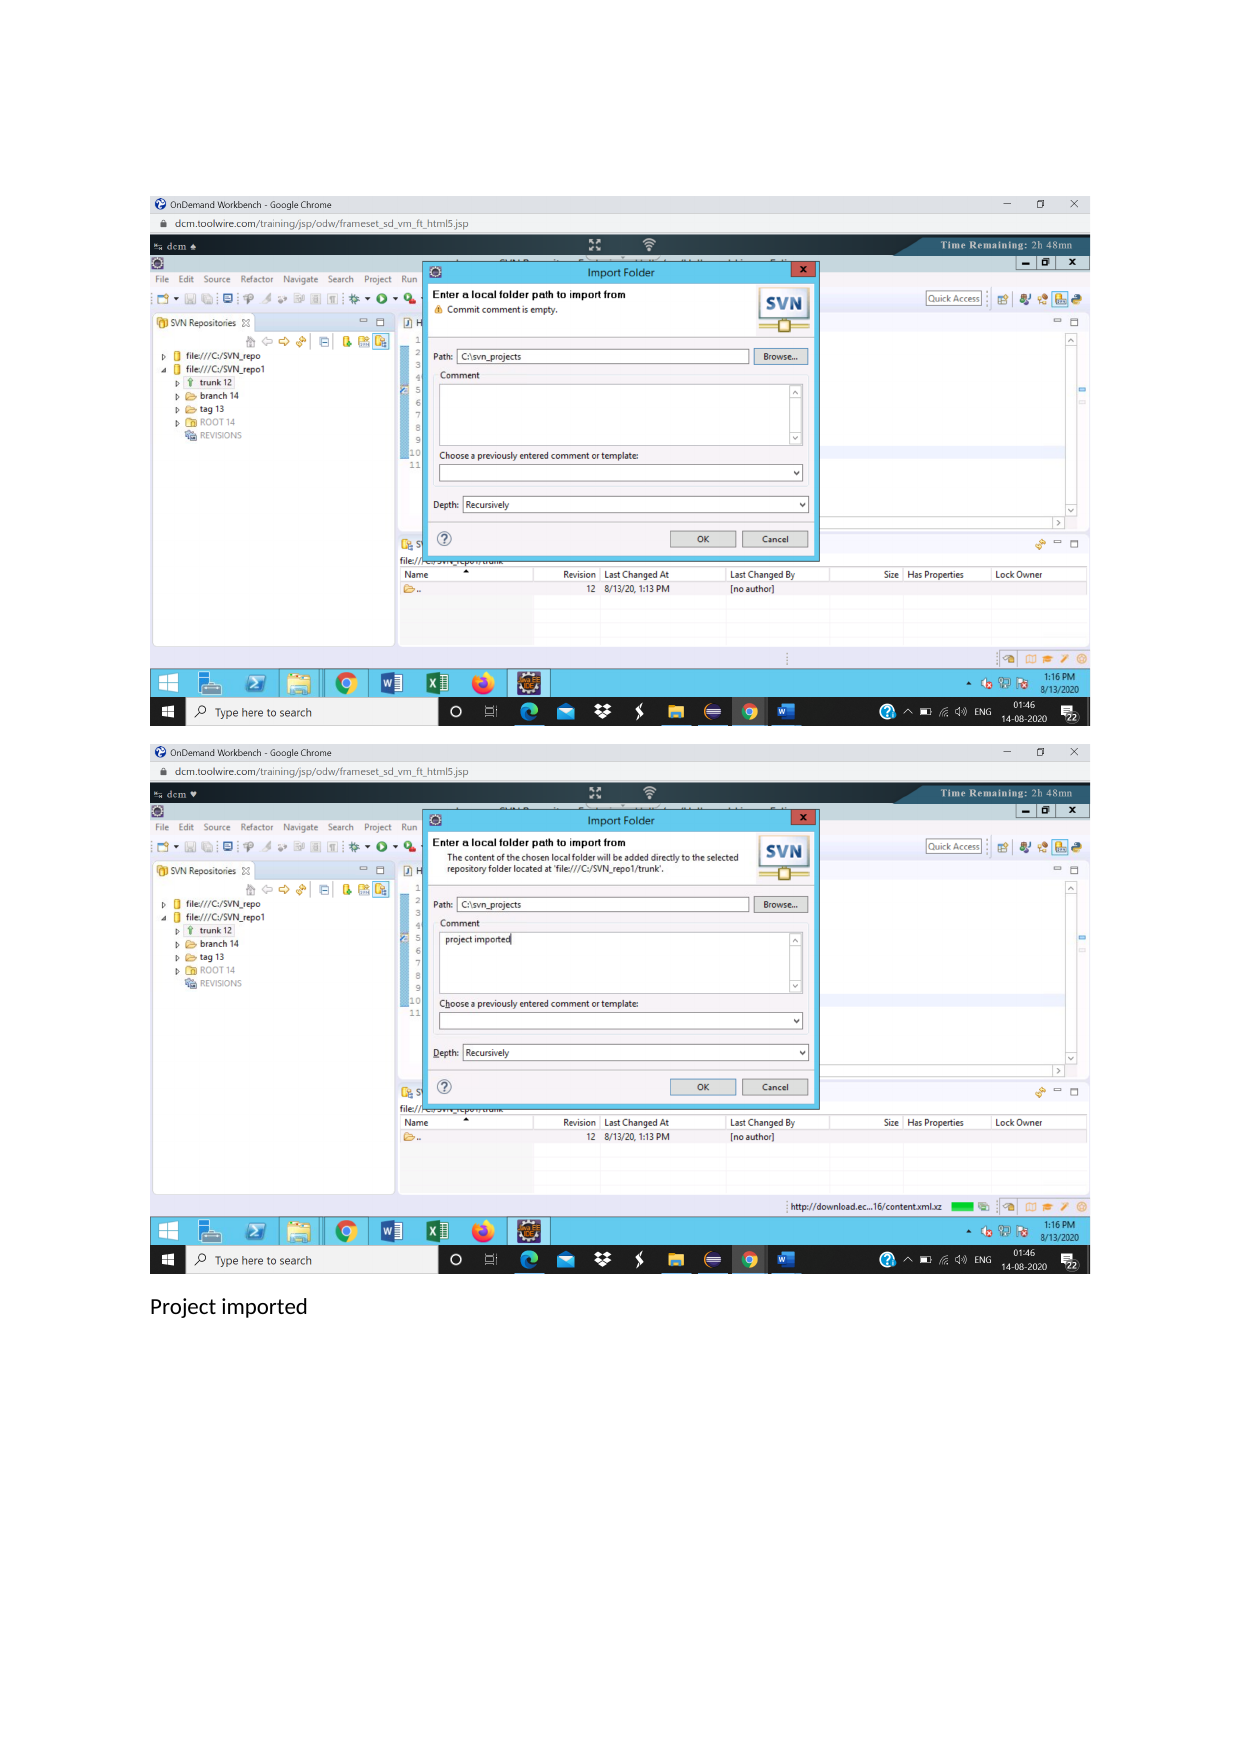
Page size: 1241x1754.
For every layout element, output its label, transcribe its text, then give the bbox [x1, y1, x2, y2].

text Project imported [150, 1292, 1090, 1320]
picture [150, 196, 1091, 726]
picture [150, 744, 1091, 1274]
